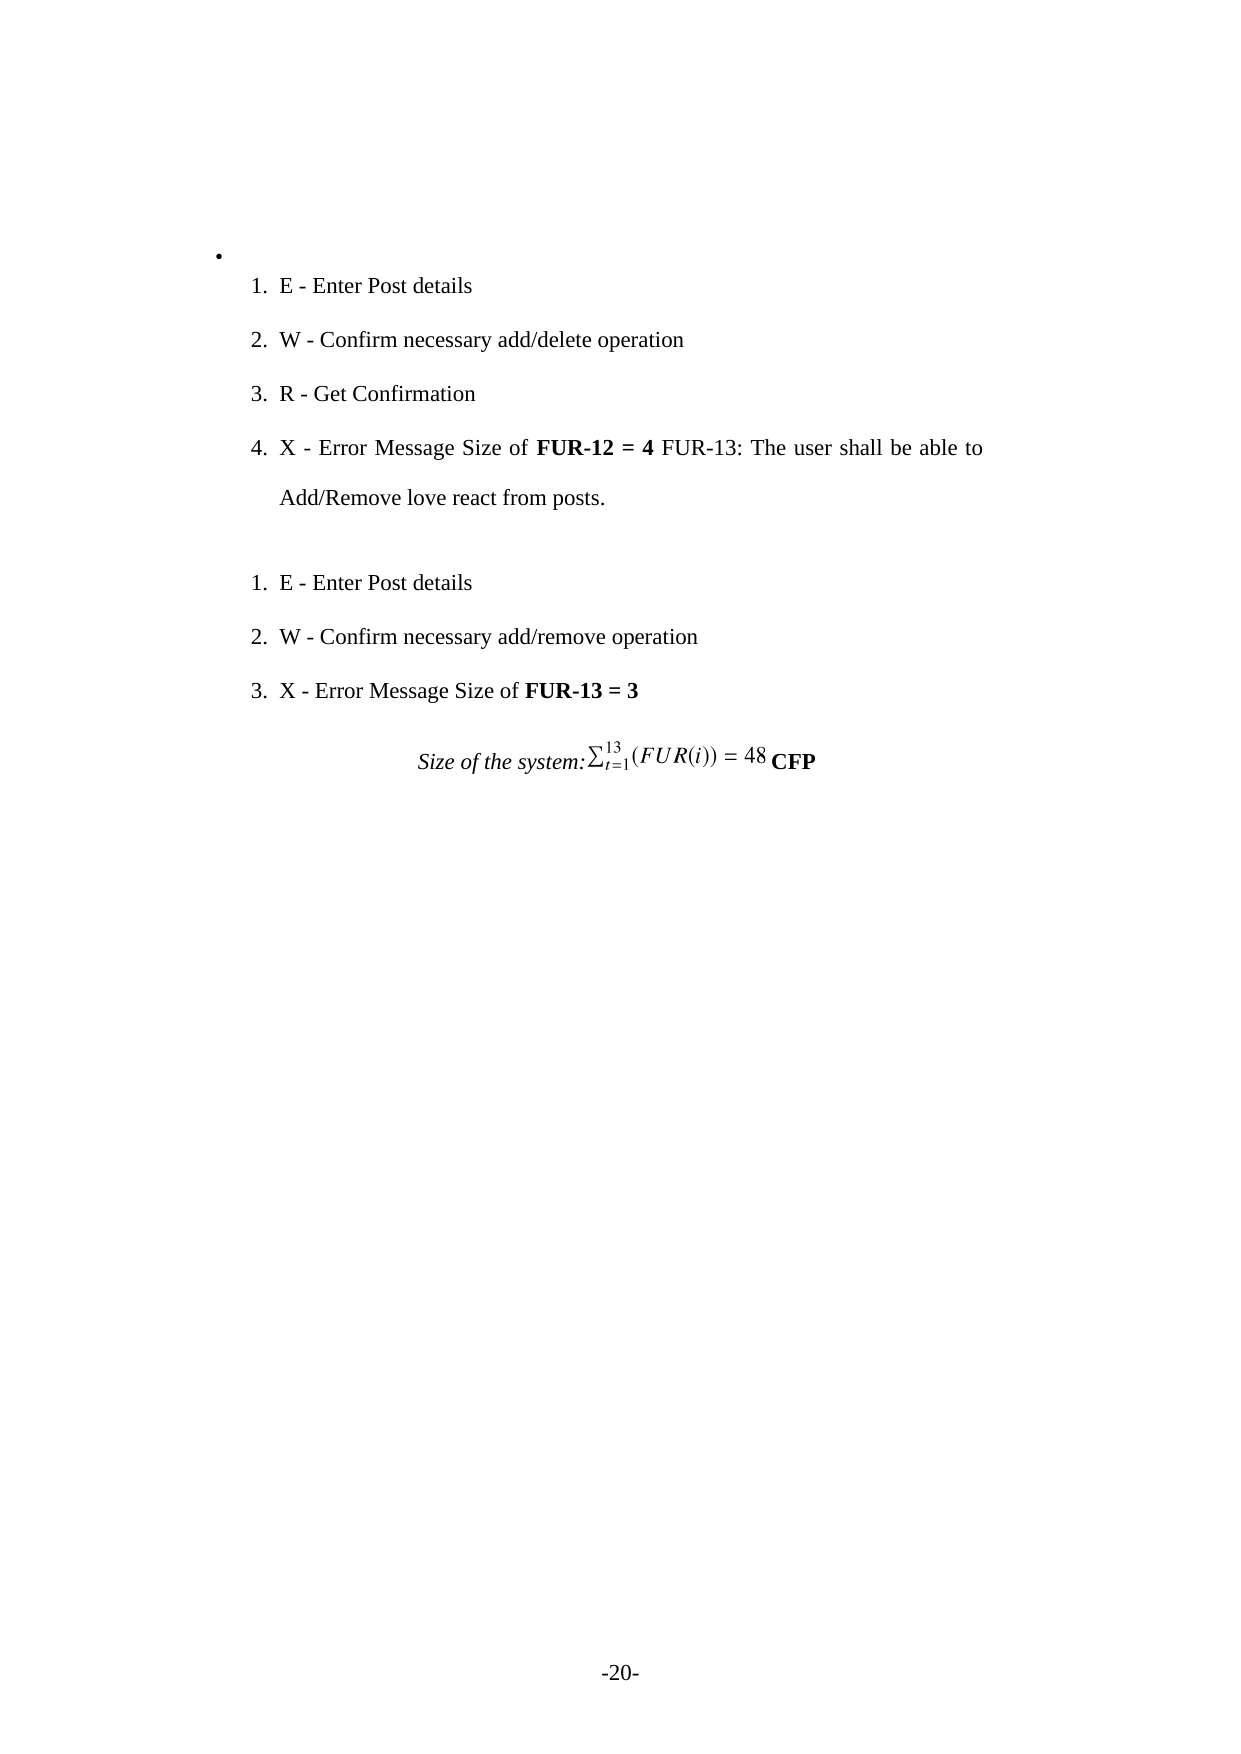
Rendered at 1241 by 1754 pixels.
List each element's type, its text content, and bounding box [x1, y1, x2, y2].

picture [586, 740, 766, 770]
list R - Get Confirmation [251, 380, 984, 406]
list E - Enter Post details [251, 569, 984, 595]
list X - Error Message Size of FUR-13 = 3 [251, 677, 984, 703]
list X - Error Message Size of FUR-12 = 4 FUR-13: The user shall be able to Add/Remove love react from posts. [251, 434, 984, 510]
list E - Enter Post details [251, 272, 984, 298]
list W - Confirm necessary add/delete operation [251, 326, 984, 352]
list W - Confirm necessary add/remove operation [251, 623, 984, 649]
